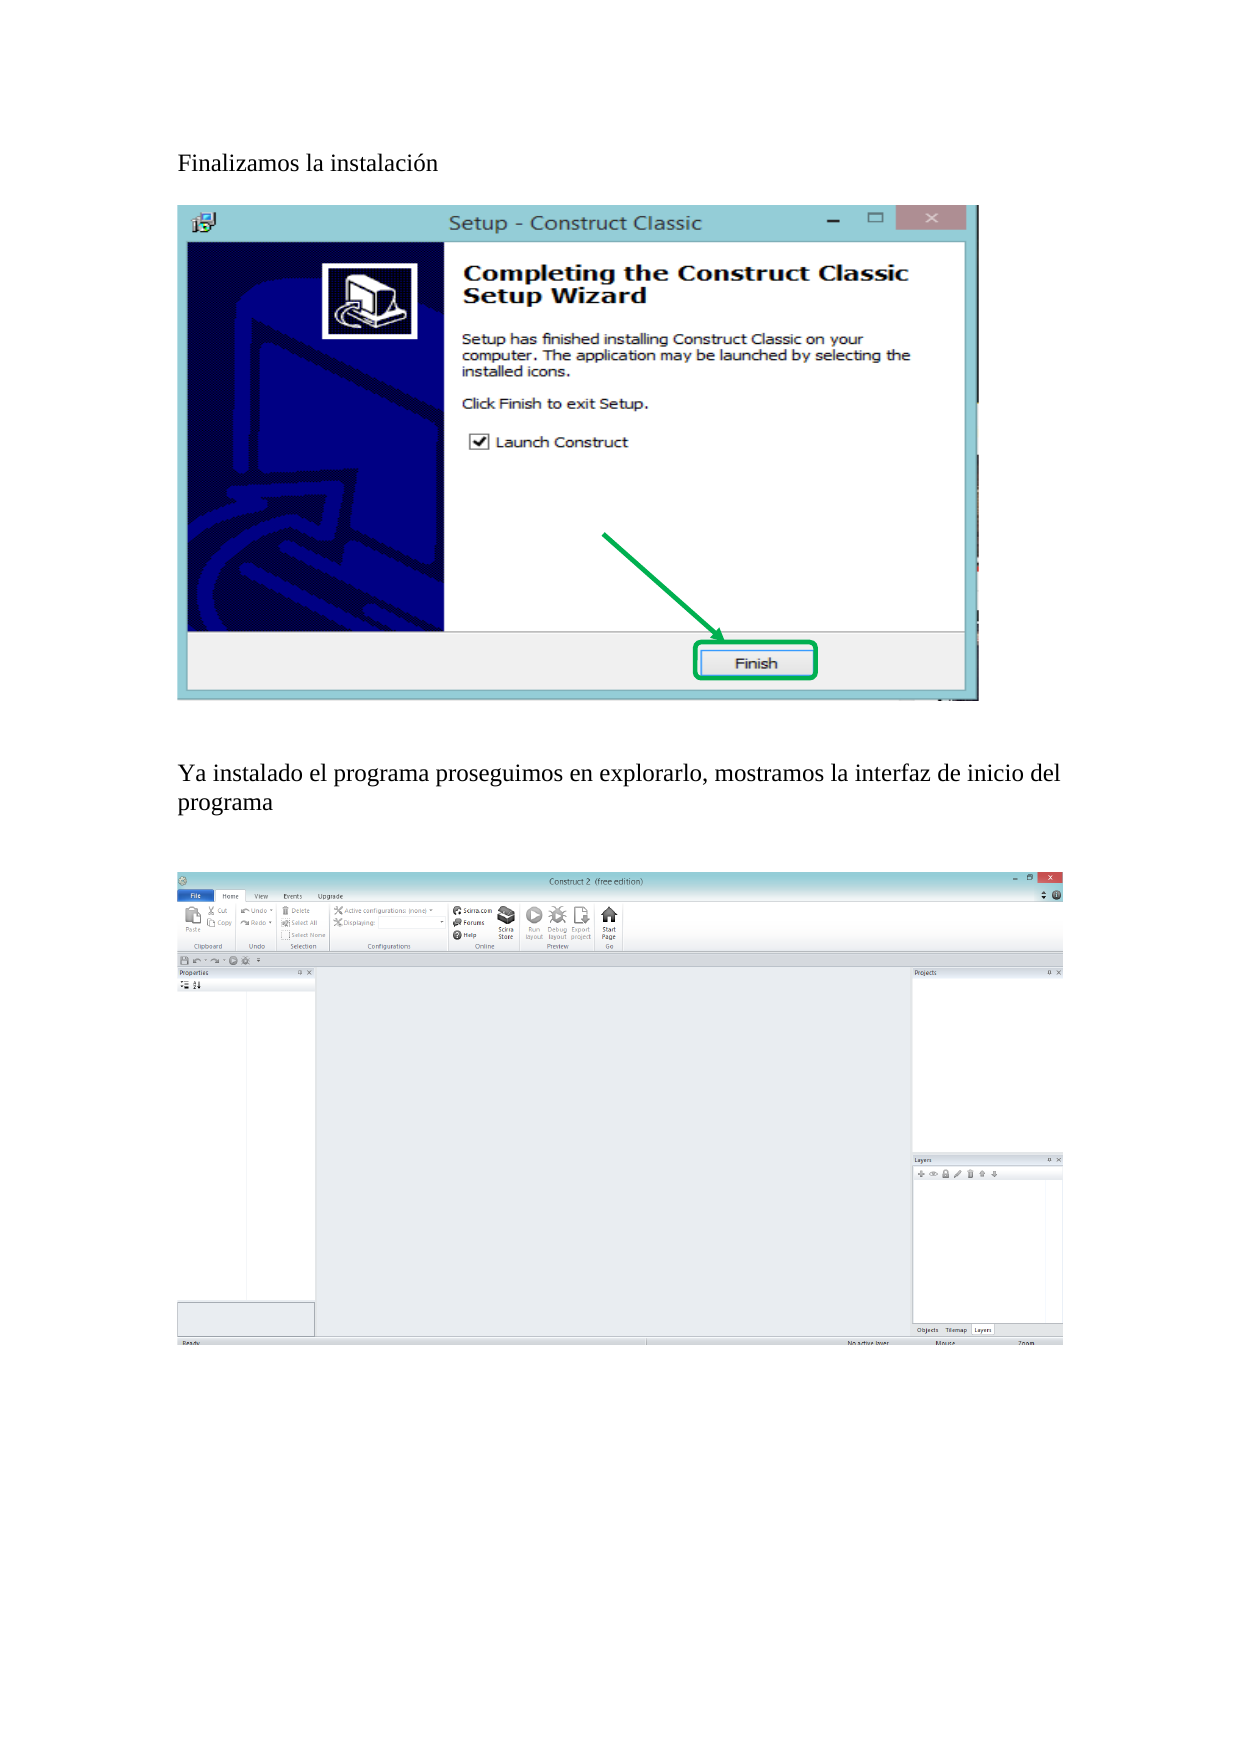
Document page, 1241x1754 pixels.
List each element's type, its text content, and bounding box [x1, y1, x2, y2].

text Finalizamos la instalación [177, 148, 1063, 176]
picture [177, 205, 979, 701]
picture [177, 872, 1063, 1345]
text Ya instalado el programa proseguimos en explorarlo, mostramos la interfaz de inicio del programa [177, 758, 1063, 815]
